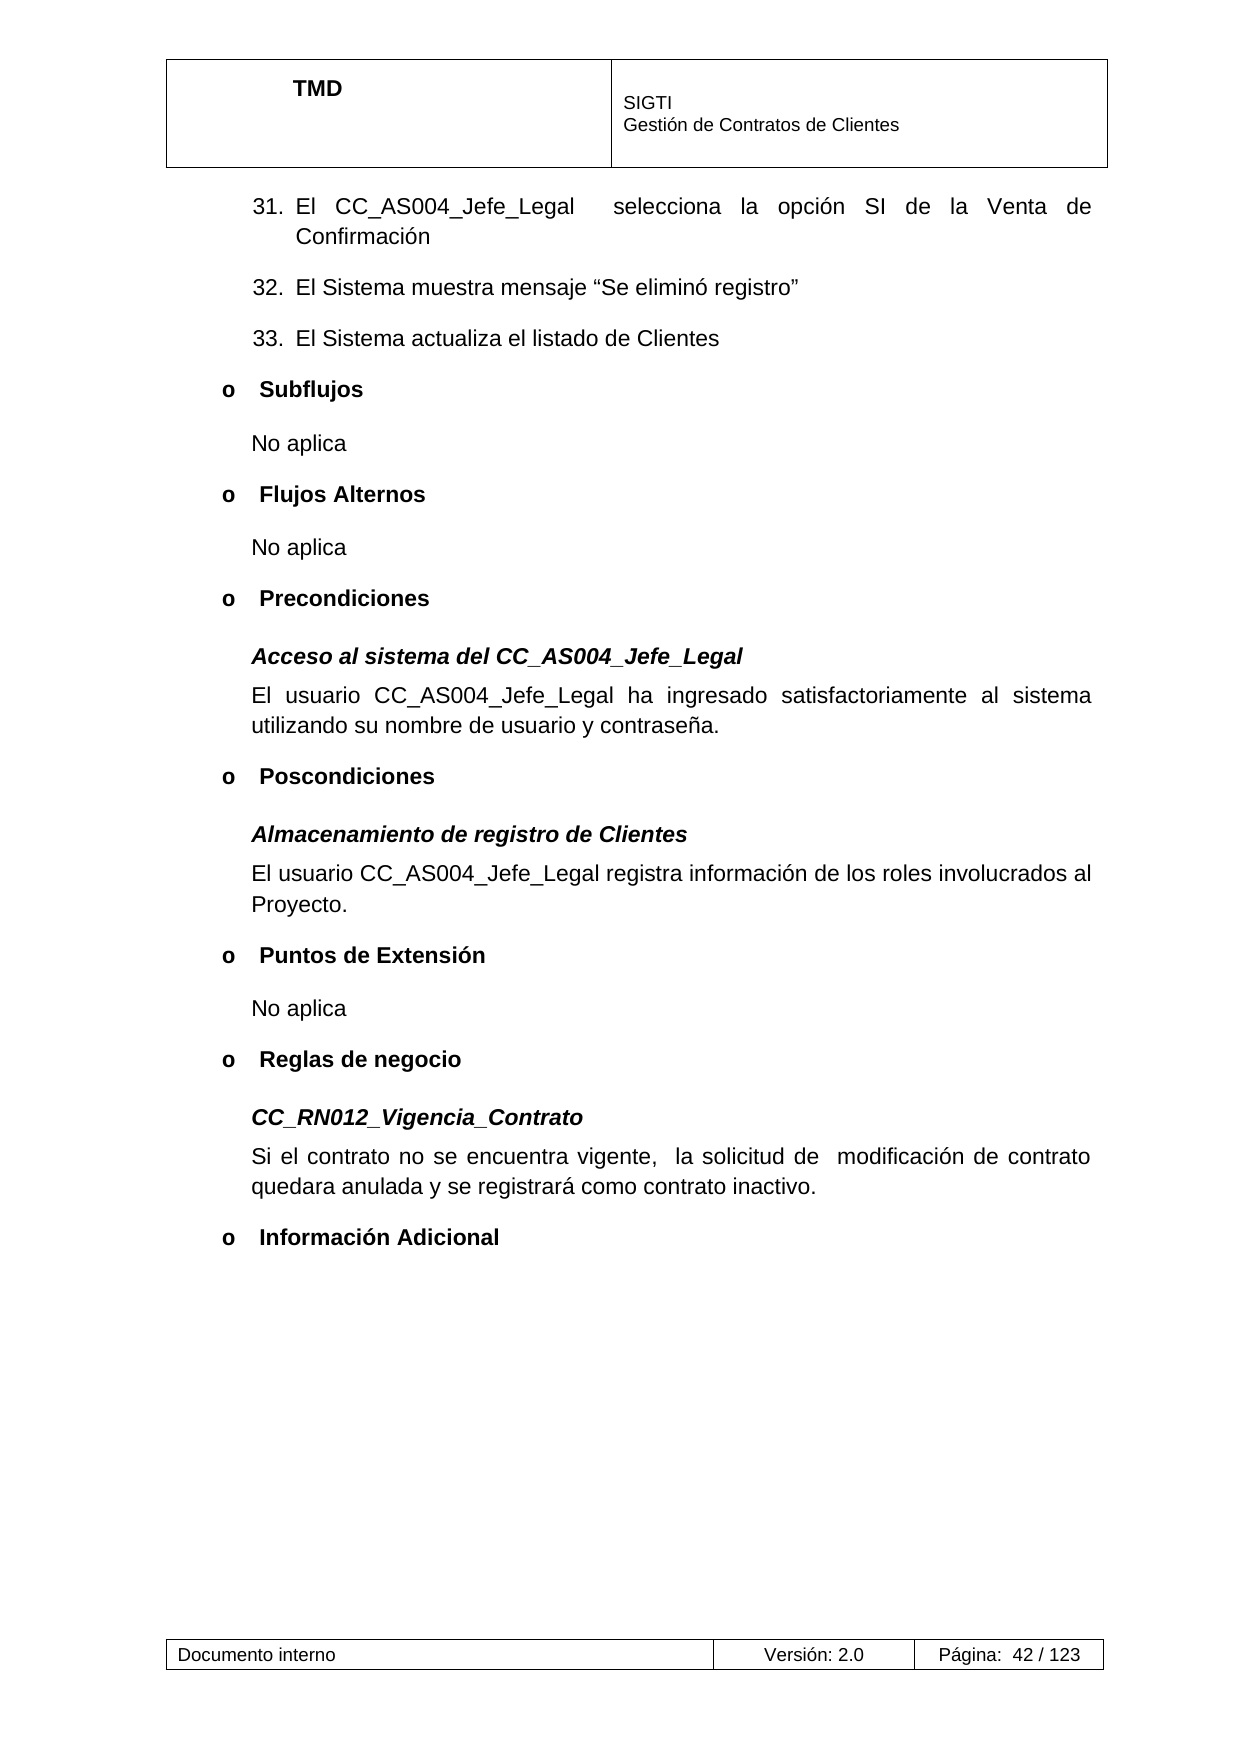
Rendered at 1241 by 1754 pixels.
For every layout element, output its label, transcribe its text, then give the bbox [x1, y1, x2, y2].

list El usuario CC_AS004_Jefe_Legal ha ingresado satisfactoriamente al sistema utilizando su nombre de usuario y contraseña. [251, 682, 1092, 739]
list Puntos de Extensión [222, 942, 1092, 970]
list Información Adicional [222, 1224, 1092, 1252]
list El CC_AS004_Jefe_Legal selecciona la opción SI de la Venta de Confirmación [252, 193, 1092, 249]
list Poscondiciones [222, 763, 1092, 792]
list Si el contrato no se encuentra vigente, la solicitud de modificación de contrato quedara anulada y se registrará como contrato inactivo. [251, 1143, 1092, 1199]
list Flujos Alternos [222, 481, 1092, 509]
list No aplica [251, 995, 1092, 1021]
list Almacenamiento de registro de Clientes [251, 821, 1092, 847]
list No aplica [251, 430, 1092, 456]
list CC_RN012_Vigencia_Contrato [251, 1103, 1092, 1130]
list Precondiciones [222, 585, 1092, 613]
list No aplica [251, 534, 1092, 560]
list Acceso al sistema del CC_AS004_Jefe_Legal [251, 643, 1092, 669]
list El usuario CC_AS004_Jefe_Legal registra información de los roles involucrados al Proyecto. [251, 860, 1092, 917]
list El Sistema actualiza el listado de Clientes [252, 325, 1092, 352]
list El Sistema muestra mensaje “Se eliminó registro” [252, 274, 1092, 301]
list Subflujos [222, 376, 1092, 405]
list Reglas de negocio [222, 1046, 1092, 1074]
